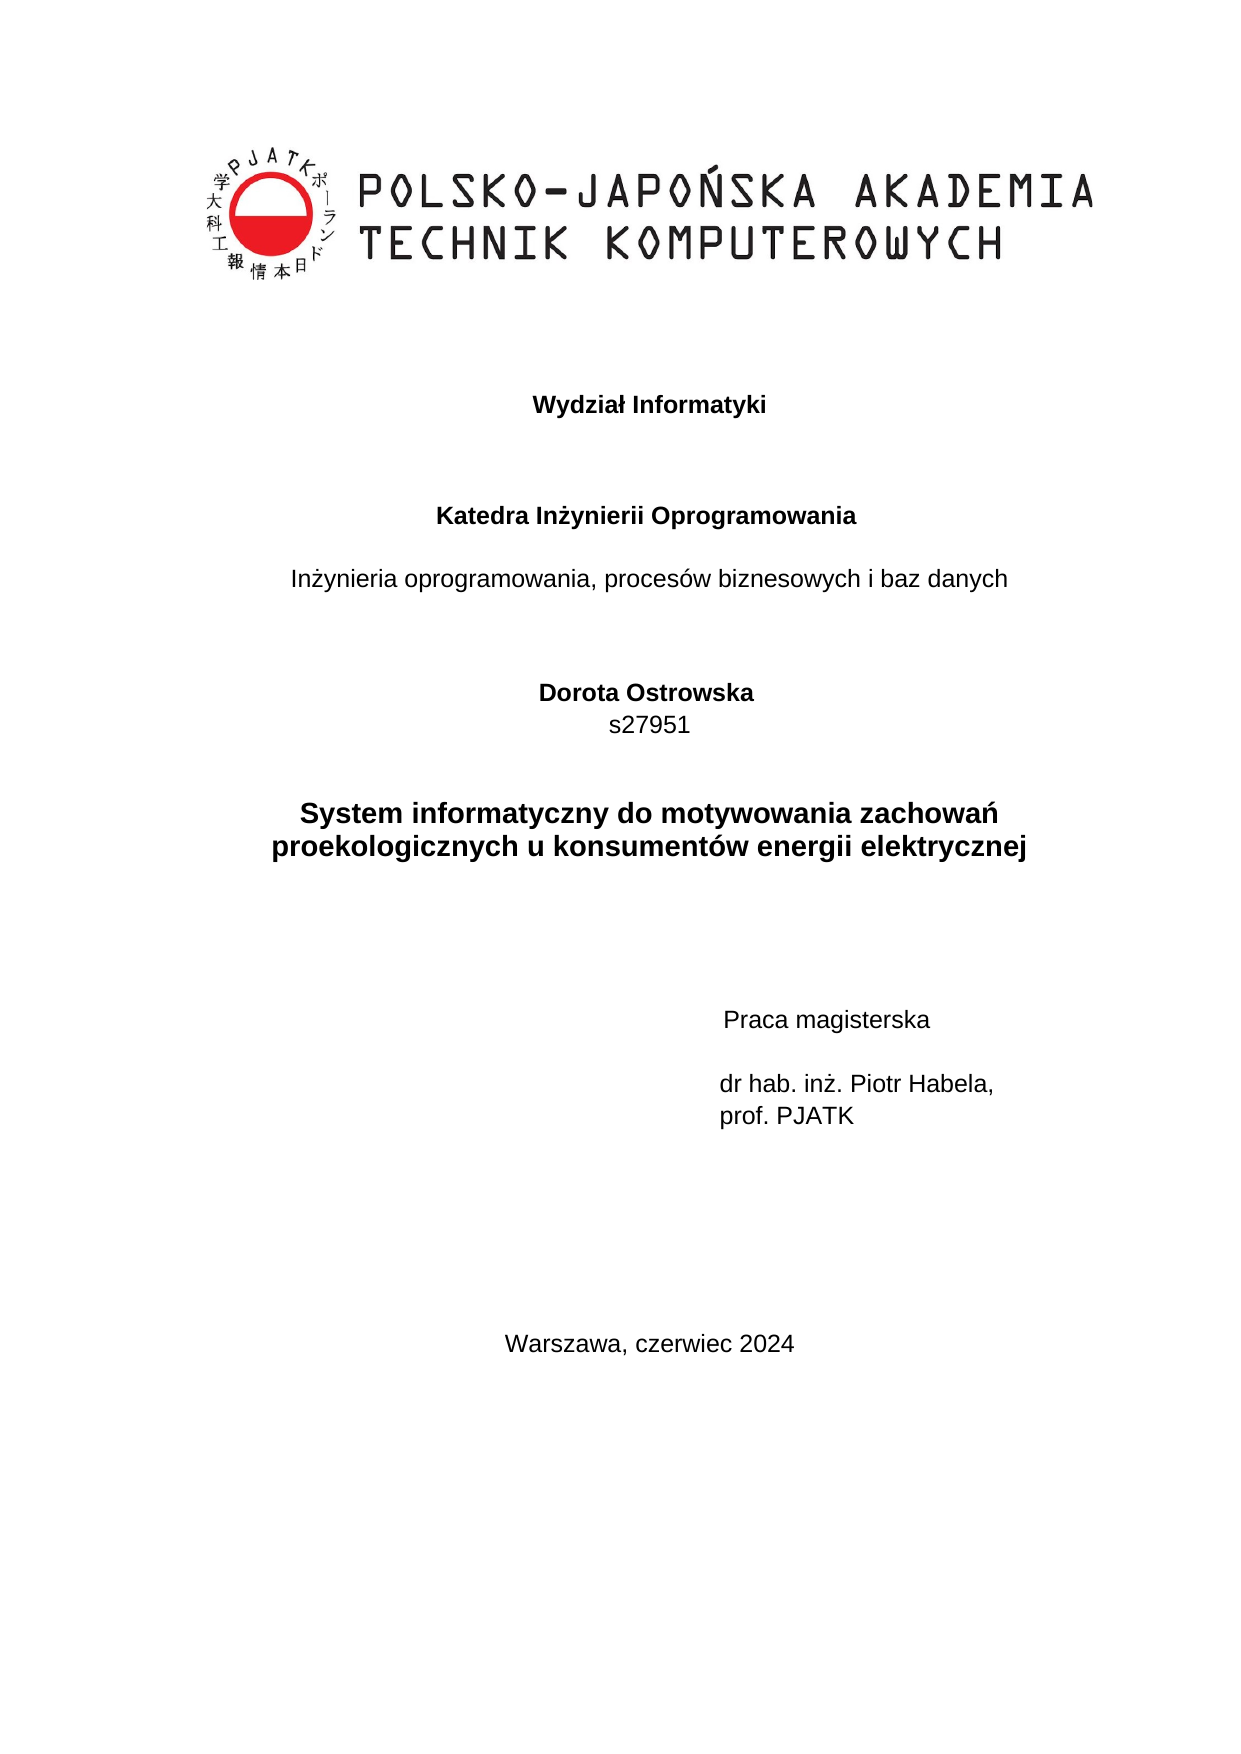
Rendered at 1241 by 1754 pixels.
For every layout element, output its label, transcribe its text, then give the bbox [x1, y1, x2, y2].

picture [206, 147, 1093, 280]
text s27951 [207, 710, 1092, 739]
text Dorota Ostrowska [207, 678, 1092, 707]
text Katedra Inżynierii Oprogramowania [207, 501, 1092, 529]
text dr hab. inż. Piotr Habela, [719, 1069, 1092, 1098]
text Praca magisterska [723, 1005, 1092, 1034]
text Wydział Informatyki [207, 390, 1092, 419]
text Inżynieria oprogramowania, procesów biznesowych i baz danych [207, 564, 1092, 593]
text System informatyczny do motywowania zachowań proekologicznych u konsumentów energii elektrycznej [207, 796, 1092, 863]
text prof. PJATK [719, 1101, 1092, 1129]
text Warszawa, czerwiec 2024 [207, 1329, 1092, 1358]
